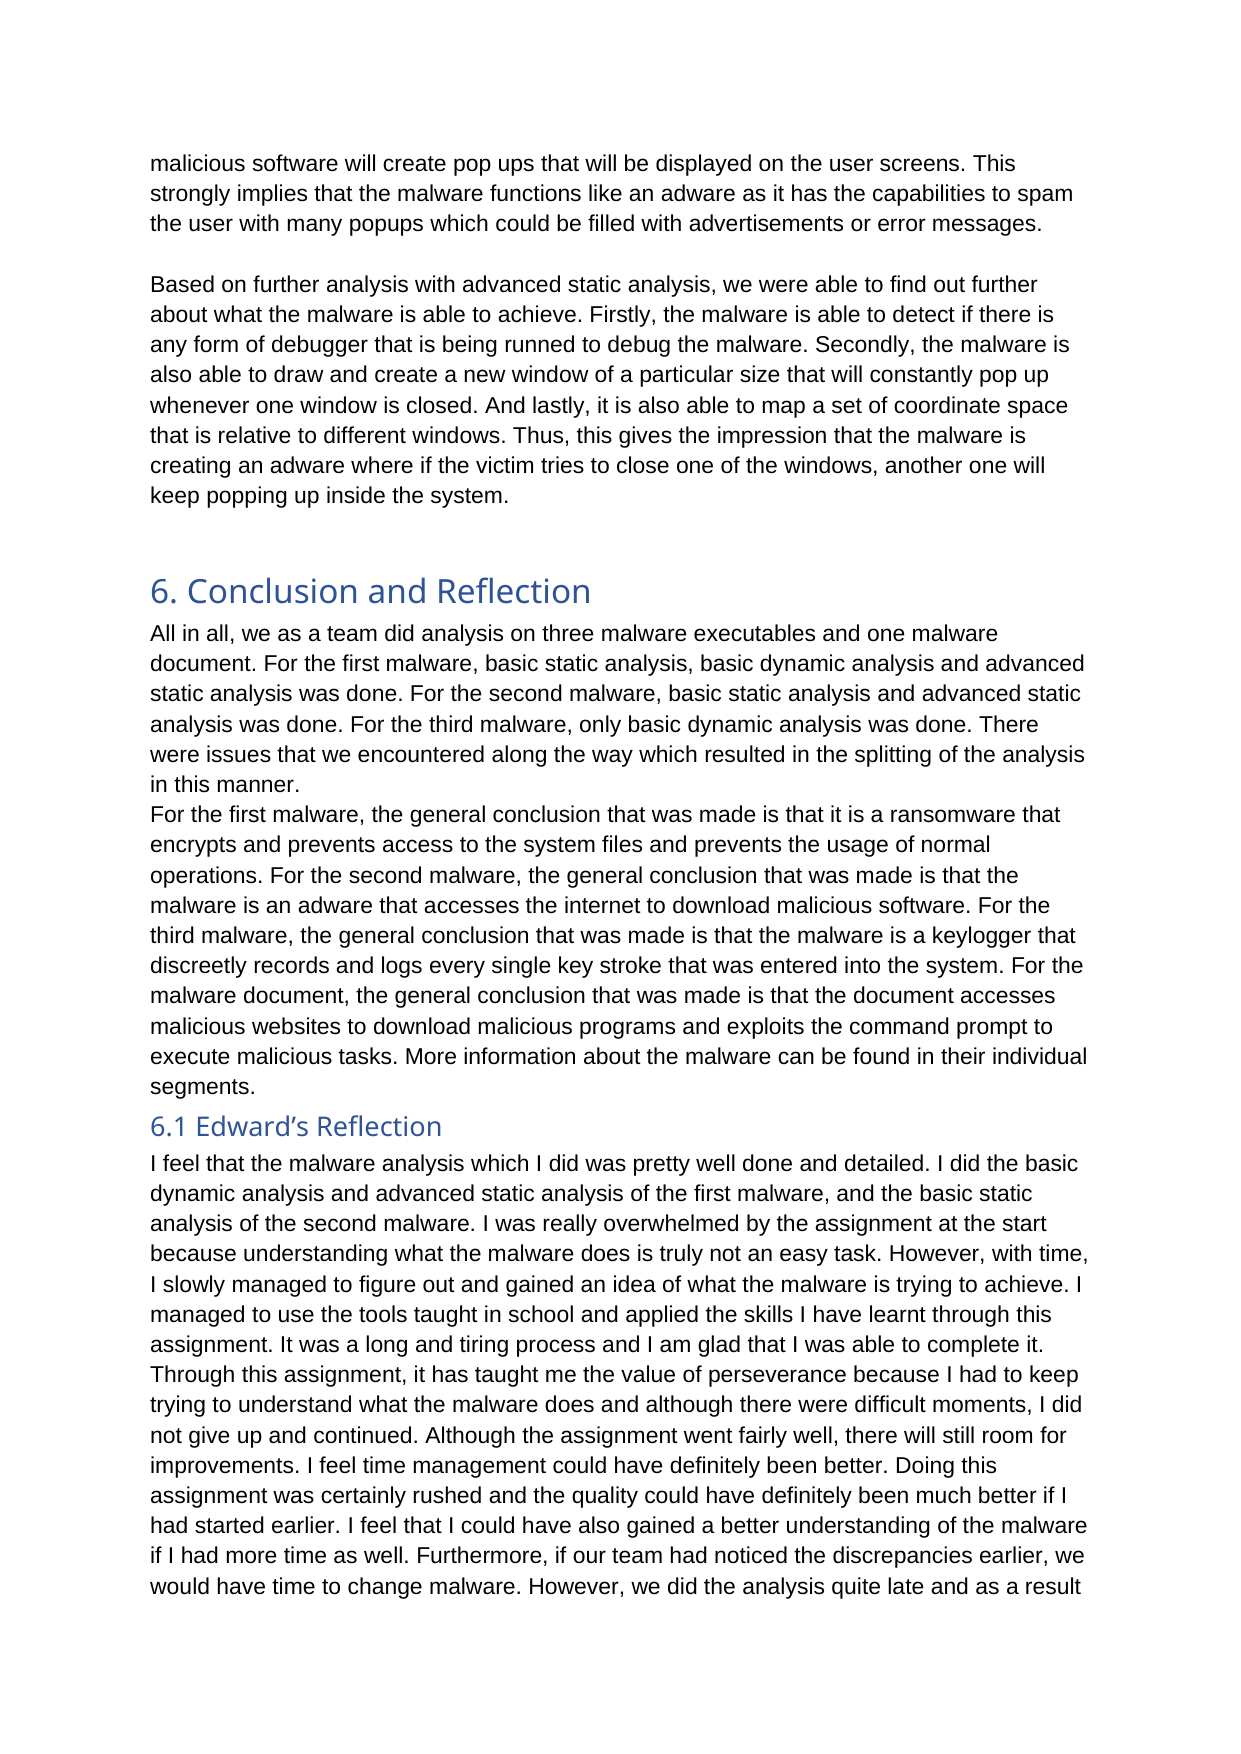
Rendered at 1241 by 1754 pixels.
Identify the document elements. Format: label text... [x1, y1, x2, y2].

subtitle 6. Conclusion and Reflection [150, 568, 1090, 613]
subtitle 6.1 Edward’s Reflection [150, 1107, 1090, 1144]
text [150, 150, 1090, 237]
text For the first malware, the general conclusion that was made is that it is a ransomware that encrypts and prevents access to the system files and prevents the usage of normal operations. For the second malware, the general conclusion that was made is that the malware is an adware that accesses the internet to download malicious software. For the third malware, the general conclusion that was made is that the malware is a keylogger that discreetly records and logs every single key stroke that was entered into the system. For the malware document, the general conclusion that was made is that the document accesses malicious websites to download malicious programs and exploits the command prompt to execute malicious tasks. More information about the malware can be found in their individual segments. [150, 801, 1090, 1099]
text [150, 1150, 1090, 1599]
text All in all, we as a team did analysis on three malware executables and one malware document. For the first malware, basic static analysis, basic dynamic analysis and advanced static analysis was done. For the second malware, basic static analysis and advanced static analysis was done. For the third malware, only basic dynamic analysis was done. There were issues that we encountered along the way which resulted in the splitting of the analysis in this manner. [150, 620, 1090, 797]
text Based on further analysis with advanced static analysis, we were able to find out further about what the malware is able to achieve. Firstly, the malware is able to detect if there is any form of debugger that is being runned to debug the malware. Secondly, the malware is also able to draw and create a new window of a particular size that will constantly pop up whenever one window is closed. And lastly, it is also able to map a set of coordinate space that is relative to different windows. Thus, this gives the impression that the malware is creating an adware where if the victim tries to close one of the windows, another one will keep popping up inside the system. [150, 271, 1090, 509]
